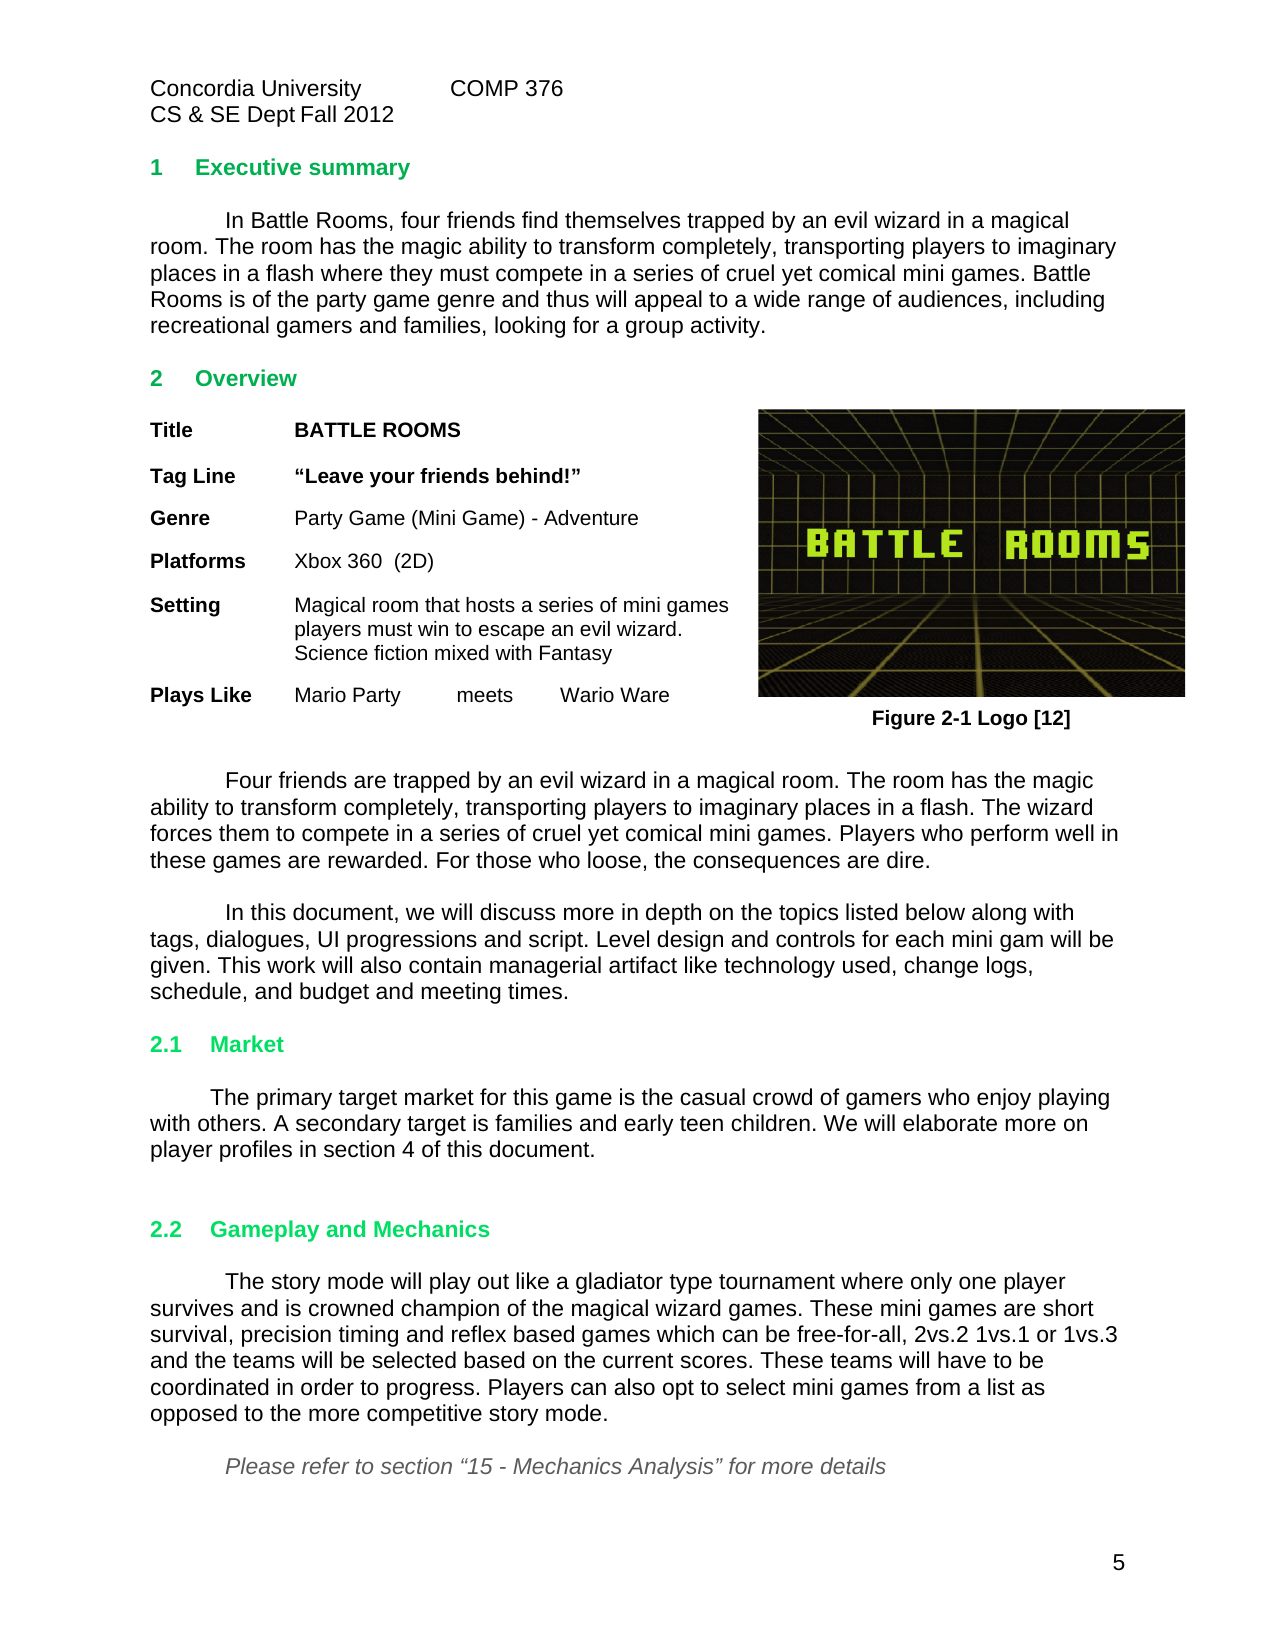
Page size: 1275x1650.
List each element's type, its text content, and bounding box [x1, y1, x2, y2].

table_cell Magical room that hosts a series of mini games players must win to escape an evil wizard. Science fiction mixed with Fantasy [283, 593, 741, 683]
picture [757, 408, 1185, 697]
text The story mode will play out like a gladiator type tournament where only one player survives and is crowned champion of the magical wizard games. These mini games are short survival, precision timing and reflex based games which can be free-for-all, 2vs.2 1vs.1 or 1vs.3 and the teams will be selected based on the current scores. These teams will have to be coordinated in order to progress. Players can also opt to select mini games from a list as opposed to the more competitive story mode. [150, 1268, 1125, 1426]
text Please refer to section “15 - Mechanics Analysis” for more details [150, 1453, 1125, 1479]
subtitle Overview [150, 365, 1125, 391]
table_cell Tag Line [139, 464, 283, 506]
table_cell Mario Party [283, 683, 445, 741]
table_cell meets [445, 683, 549, 741]
table_cell Party Game (Mini Game) - Adventure [283, 506, 741, 549]
table_header BATTLE ROOMS [283, 418, 741, 464]
subtitle Market [150, 1031, 1125, 1057]
table_header Title [139, 418, 283, 464]
table_cell Plays Like [139, 683, 283, 741]
table_cell “Leave your friends behind!” [283, 464, 741, 506]
text Four friends are trapped by an evil wizard in a magical room. The room has the magic ability to transform completely, transporting players to imaginary places in a flash. The wizard forces them to compete in a series of cruel yet comical mini games. Players who perform well in these games are rewarded. For those who loose, the consequences are dire. [150, 767, 1125, 873]
table_cell Platforms [139, 549, 283, 593]
table_cell Xbox 360 (2D) [283, 549, 741, 593]
table_cell Genre [139, 506, 283, 549]
table_cell Setting [139, 593, 283, 683]
text In this document, we will discuss more in depth on the topics listed below along with tags, dialogues, UI progressions and script. Level design and controls for each mini gam will be given. This work will also contain managerial artifact like technology used, change logs, schedule, and budget and meeting times. [150, 899, 1125, 1005]
table_cell Wario Ware [549, 683, 741, 741]
subtitle Gameplay and Mechanics [150, 1216, 1125, 1242]
subtitle Executive summary [150, 154, 1125, 180]
text In Battle Rooms, four friends find themselves trapped by an evil wizard in a magical room. The room has the magic ability to transform completely, transporting players to imaginary places in a flash where they must compete in a series of cruel yet comical mini games. Battle Rooms is of the party game genre and thus will appeal to a wide range of audiences, including recreational gamers and families, looking for a group activity. [150, 207, 1125, 338]
text The primary target market for this game is the casual crowd of gamers who enjoy playing with others. A secondary target is families and early teen children. We will elaborate more on player profiles in section 4 of this document. [150, 1084, 1125, 1163]
